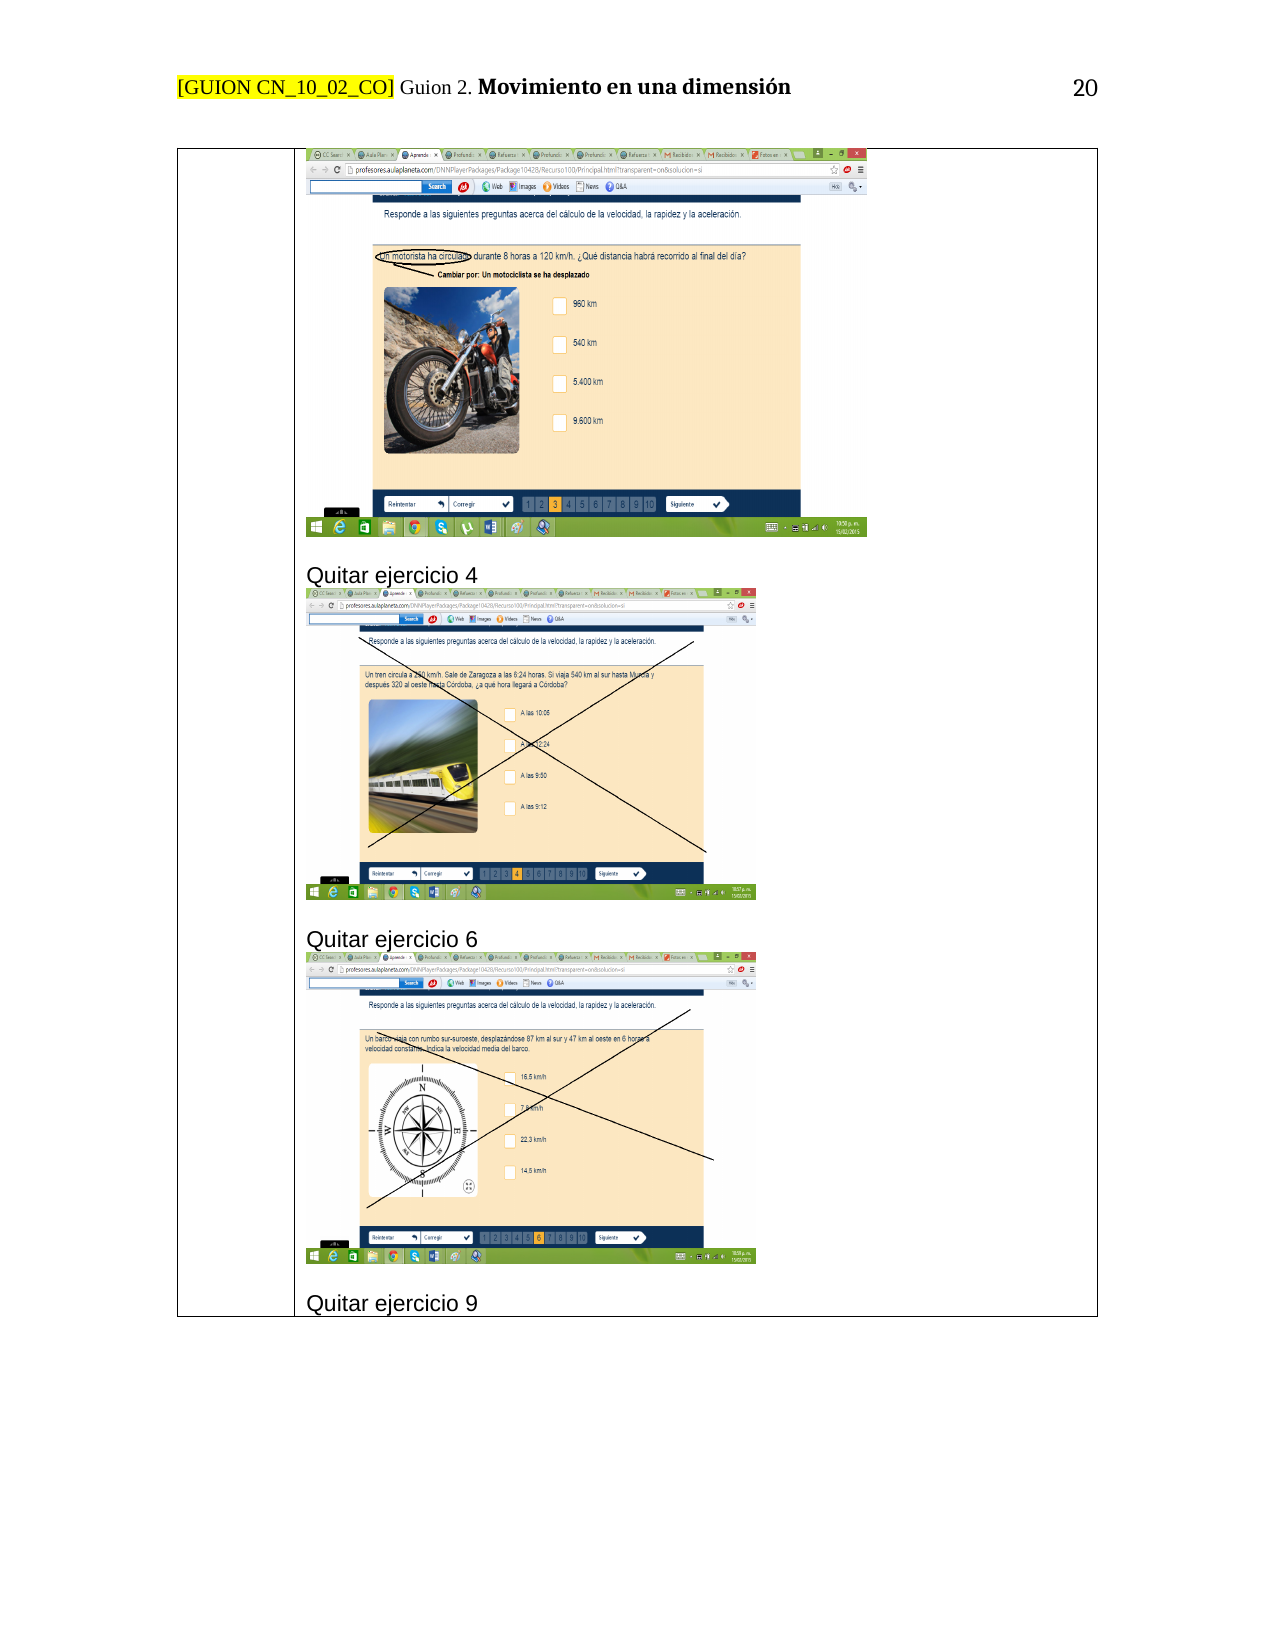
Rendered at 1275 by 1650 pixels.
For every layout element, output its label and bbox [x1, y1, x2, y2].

picture [306, 148, 867, 537]
picture [306, 952, 756, 1264]
picture [306, 588, 756, 900]
table_cell [178, 149, 294, 1316]
table_cell [295, 149, 1097, 1316]
